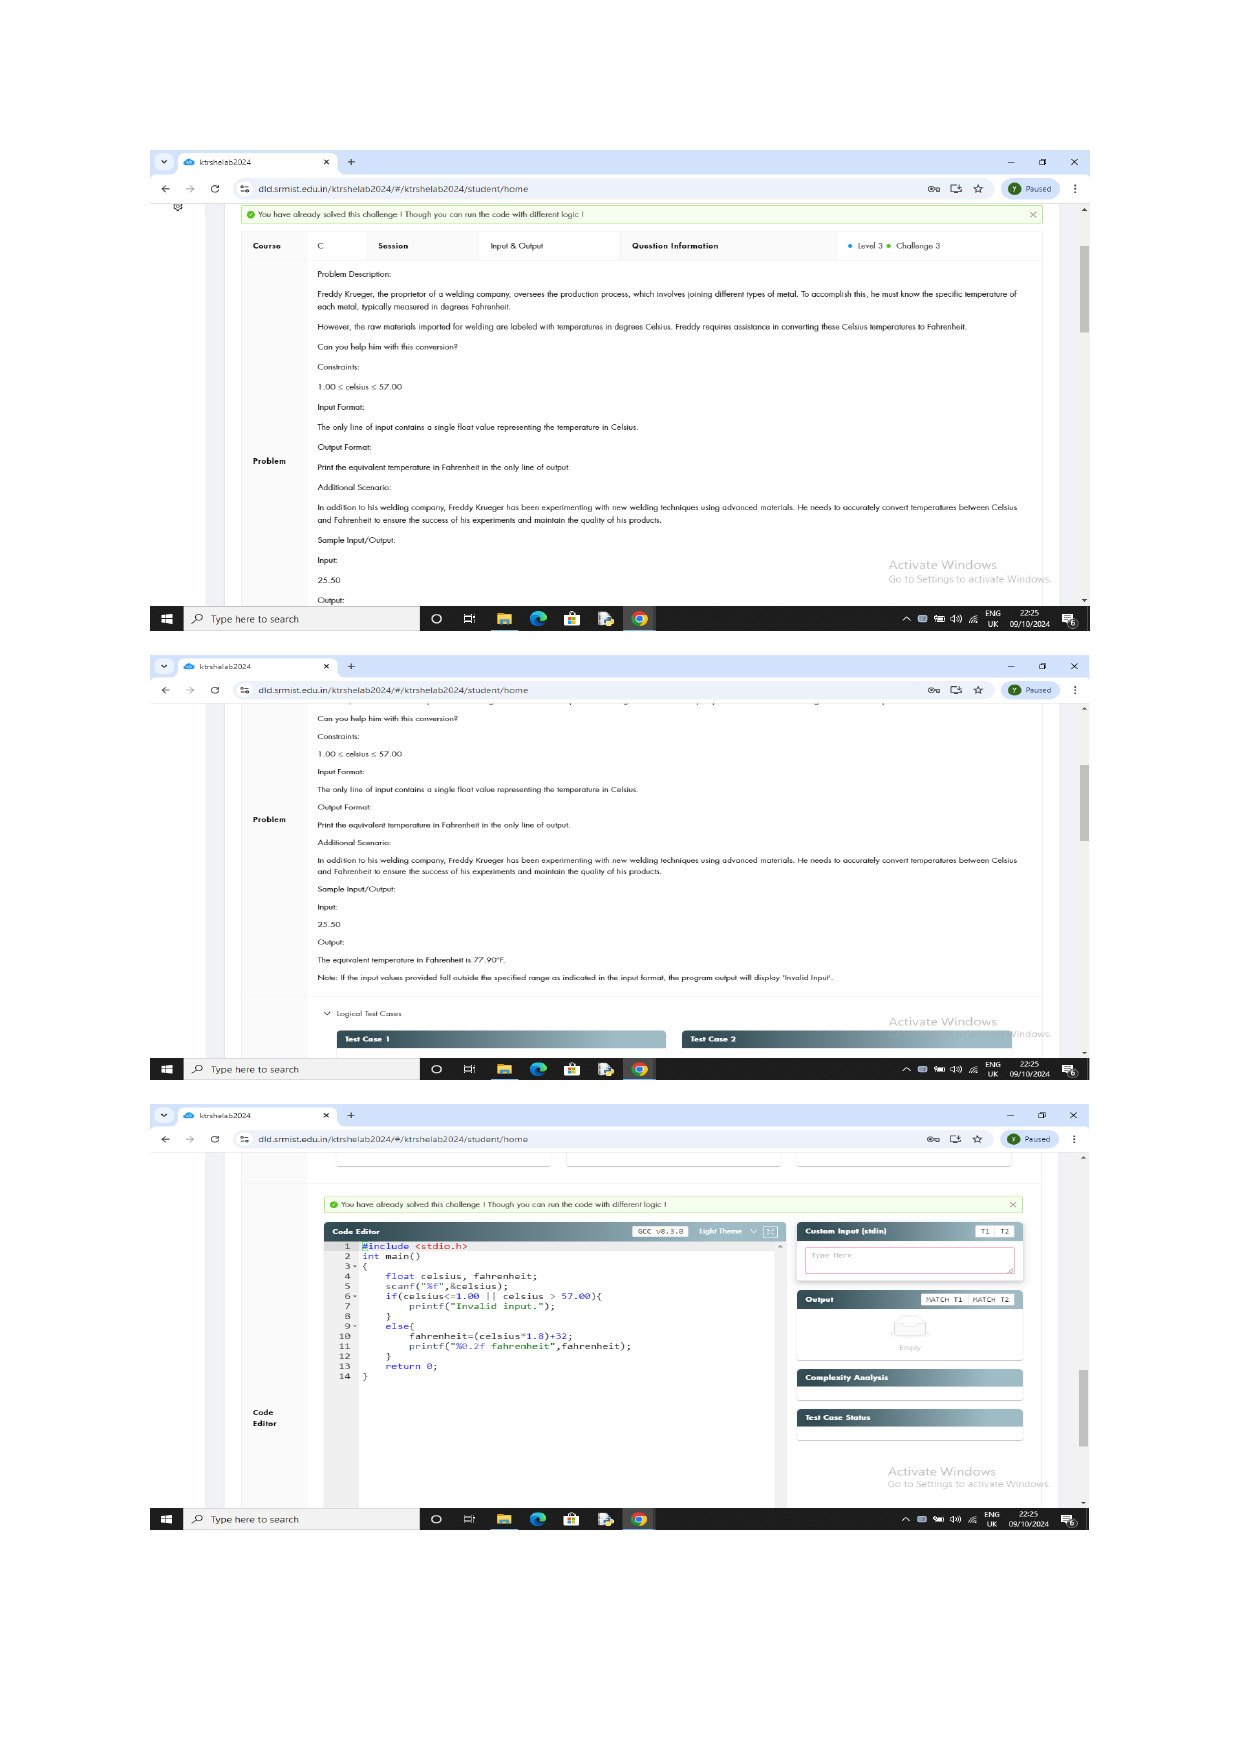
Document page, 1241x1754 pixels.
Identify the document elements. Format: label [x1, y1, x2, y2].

picture [150, 1104, 1089, 1530]
picture [150, 655, 1090, 1080]
picture [150, 150, 1090, 631]
